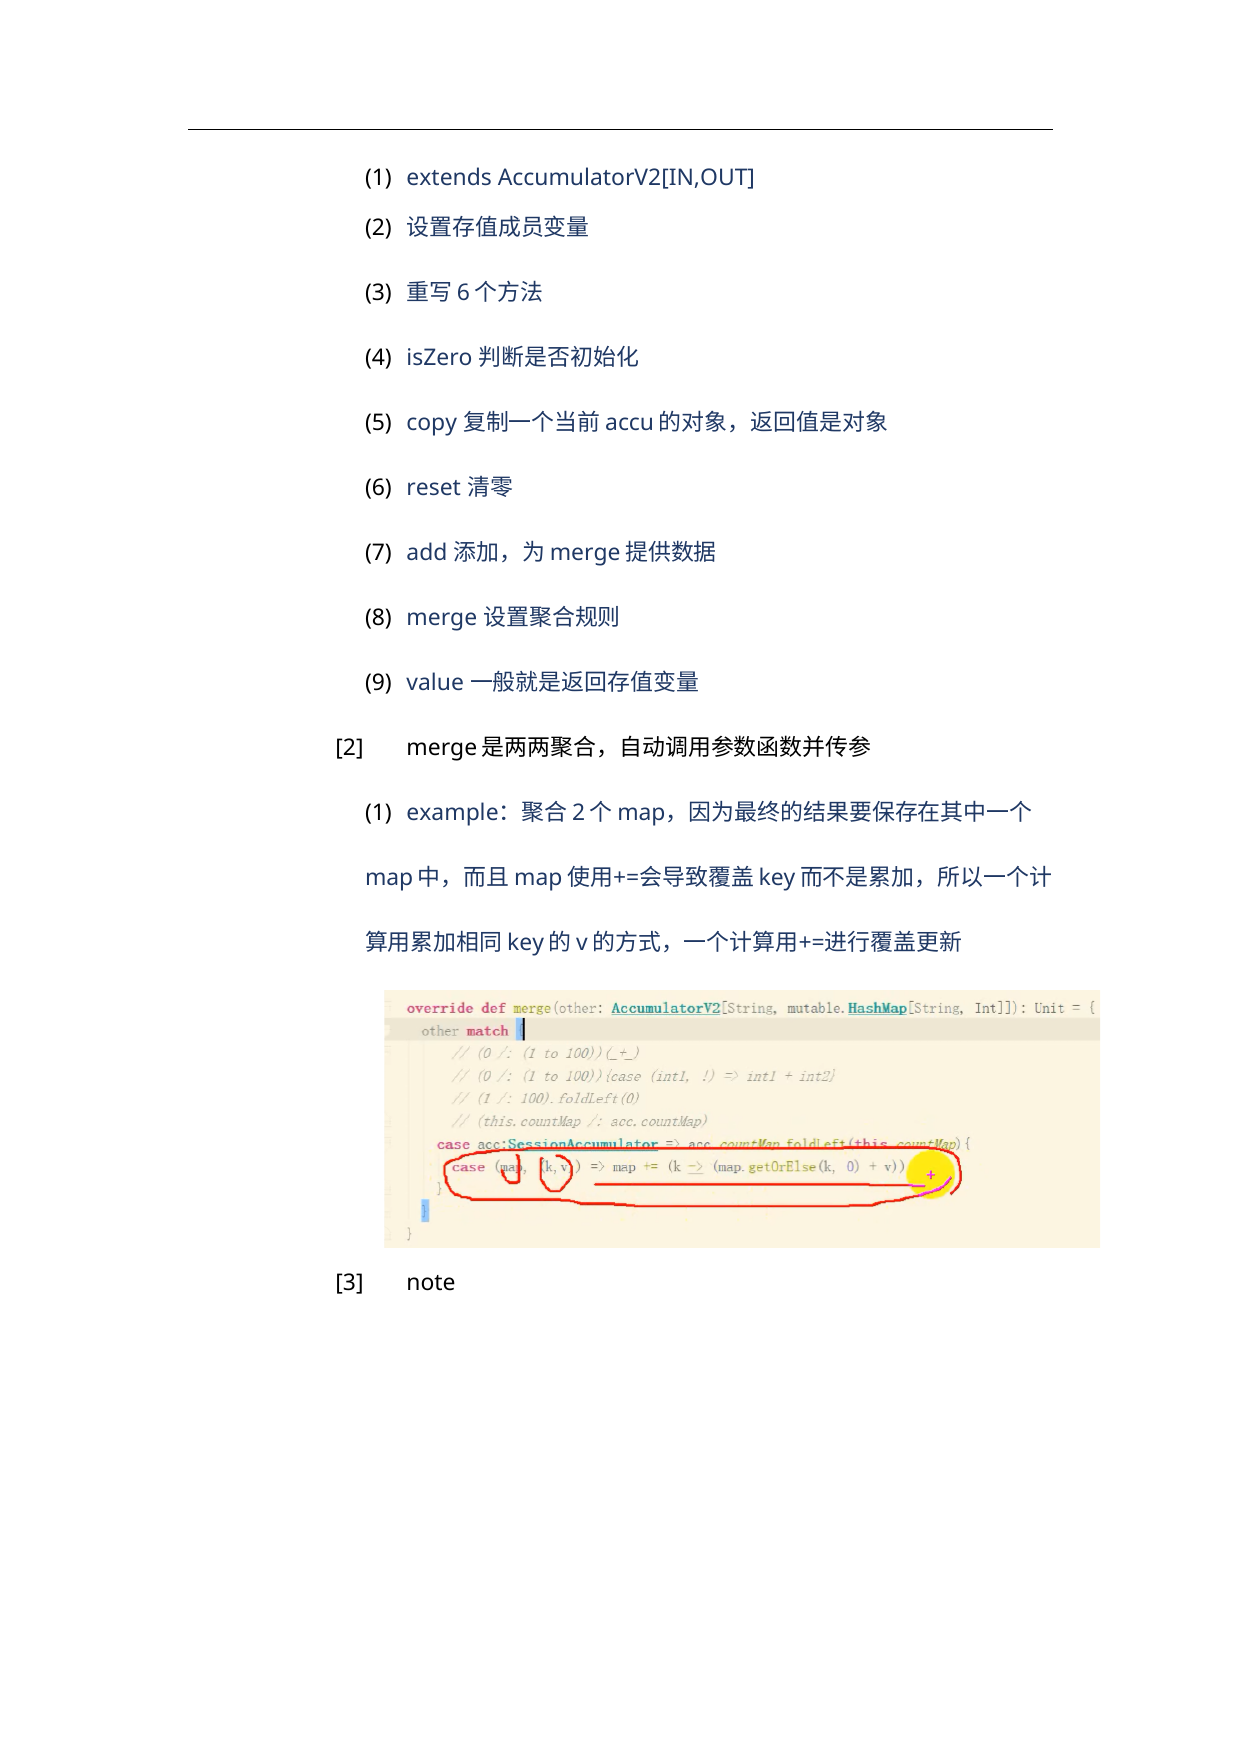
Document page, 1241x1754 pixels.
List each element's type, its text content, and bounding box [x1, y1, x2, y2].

subtitle extends AccumulatorV2[IN,OUT] [365, 160, 1053, 192]
picture [384, 990, 1100, 1248]
subtitle note [335, 1265, 1053, 1297]
subtitle merge 设置聚合规则 [365, 582, 1053, 647]
subtitle reset 清零 [365, 452, 1053, 517]
subtitle copy 复制一个当前accu的对象，返回值是对象 [365, 387, 1053, 452]
subtitle add 添加，为merge提供数据 [365, 517, 1053, 582]
subtitle value 一般就是返回存值变量 [365, 647, 1053, 712]
subtitle isZero 判断是否初始化 [365, 322, 1053, 387]
subtitle 重写6个方法 [365, 257, 1053, 322]
subtitle example：聚合2个map，因为最终的结果要保存在其中一个map中，而且map使用+=会导致覆盖key而不是累加，所以一个计算用累加相同key的v的方式，一个计算用+=进行覆盖更新 [365, 777, 1053, 972]
subtitle 设置存值成员变量 [365, 192, 1053, 257]
subtitle merge是两两聚合，自动调用参数函数并传参 [335, 712, 1053, 777]
